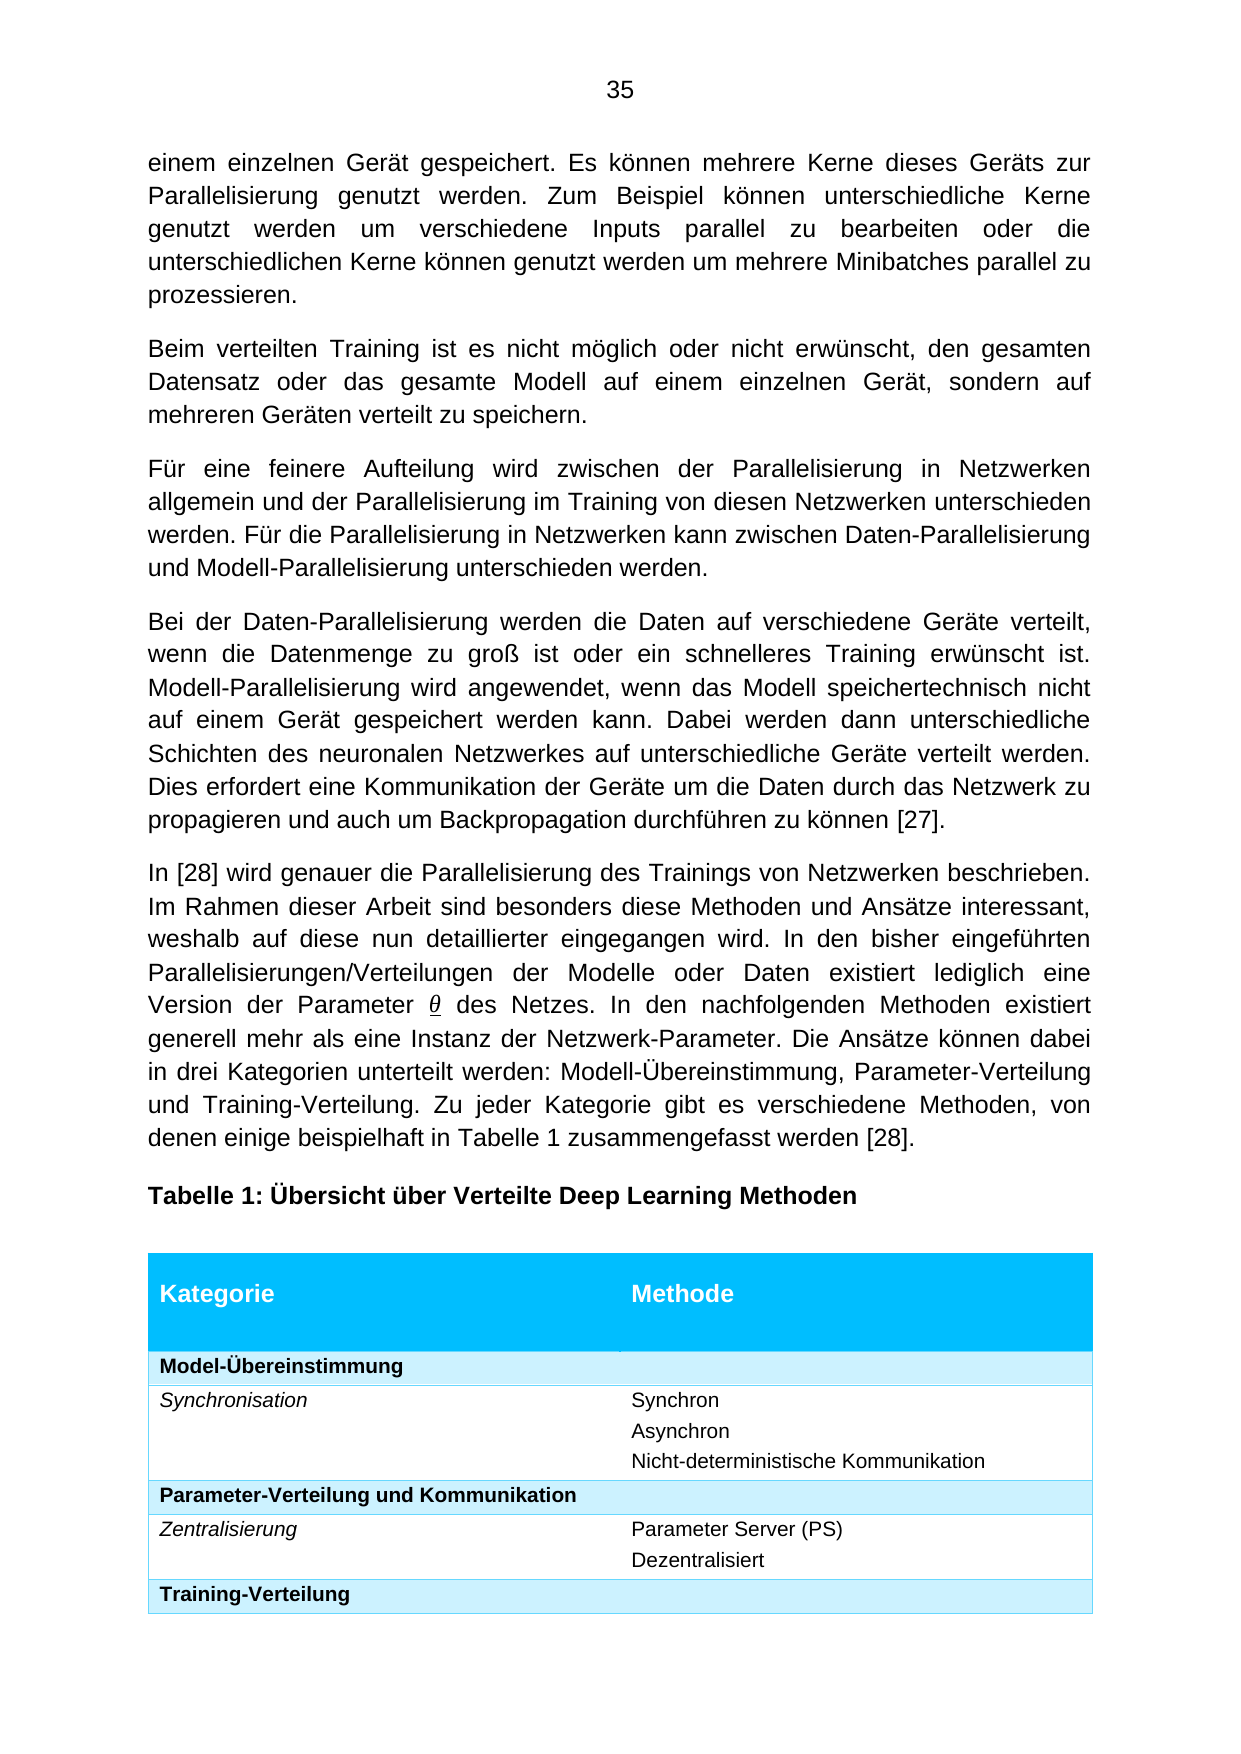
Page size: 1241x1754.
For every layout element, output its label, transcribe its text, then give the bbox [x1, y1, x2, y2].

text Tabelle 1: Übersicht über Verteilte Deep Learning Methoden [148, 1181, 1092, 1209]
table_cell Synchron Asynchron Nicht-deterministische Kommunikation [620, 1386, 1092, 1480]
text Bei der Daten-Parallelisierung werden die Daten auf verschiedene Geräte verteilt, wenn die Datenmenge zu groß ist oder ein schnelleres Training erwünscht ist. Modell-Parallelisierung wird angewendet, wenn das Modell speichertechnisch nicht auf einem Gerät gespeichert werden kann. Dabei werden dann unterschiedliche Schichten des neuronalen Netzwerkes auf unterschiedliche Geräte verteilt werden. Dies erfordert eine Kommunikation der Geräte um die Daten durch das Netzwerk zu propagieren und auch um Backpropagation durchführen zu können. [148, 606, 1092, 833]
table_cell Zentralisierung [149, 1515, 620, 1579]
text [148, 148, 1092, 308]
table_cell Training-Verteilung [149, 1580, 1092, 1613]
table_cell Synchronisation [149, 1386, 620, 1480]
text Für eine feinere Aufteilung wird zwischen der Parallelisierung in Netzwerken allgemein und der Parallelisierung im Training von diesen Netzwerken unterschieden werden. Für die Parallelisierung in Netzwerken kann zwischen Daten-Parallelisierung und Modell-Parallelisierung unterschieden werden. [148, 453, 1092, 581]
table_header Methode [621, 1254, 1092, 1351]
table_cell Model-Übereinstimmung [149, 1352, 1092, 1384]
text In wird genauer die Parallelisierung des Trainings von Netzwerken beschrieben. Im Rahmen dieser Arbeit sind besonders diese Methoden und Ansätze interessant, weshalb auf diese nun detaillierter eingegangen wird. In den bisher eingeführten Parallelisierungen/Verteilungen der Modelle oder Daten existiert lediglich eine Version der Parameter des Netzes. In den nachfolgenden Methoden existiert generell mehr als eine Instanz der Netzwerk-Parameter. Die Ansätze können dabei in drei Kategorien unterteilt werden: Modell-Übereinstimmung, Parameter-Verteilung und Training-Verteilung. Zu jeder Kategorie gibt es verschiedene Methoden, von denen einige beispielhaft in Tabelle 1 zusammengefasst werden. [148, 858, 1092, 1151]
table_cell Parameter-Verteilung und Kommunikation [149, 1481, 1092, 1514]
text Beim verteilten Training ist es nicht möglich oder nicht erwünscht, den gesamten Datensatz oder das gesamte Modell auf einem einzelnen Gerät, sondern auf mehreren Geräten verteilt zu speichern. [148, 334, 1092, 428]
table_cell Parameter Server (PS) Dezentralisiert [620, 1515, 1092, 1579]
table_header Kategorie [149, 1254, 619, 1351]
